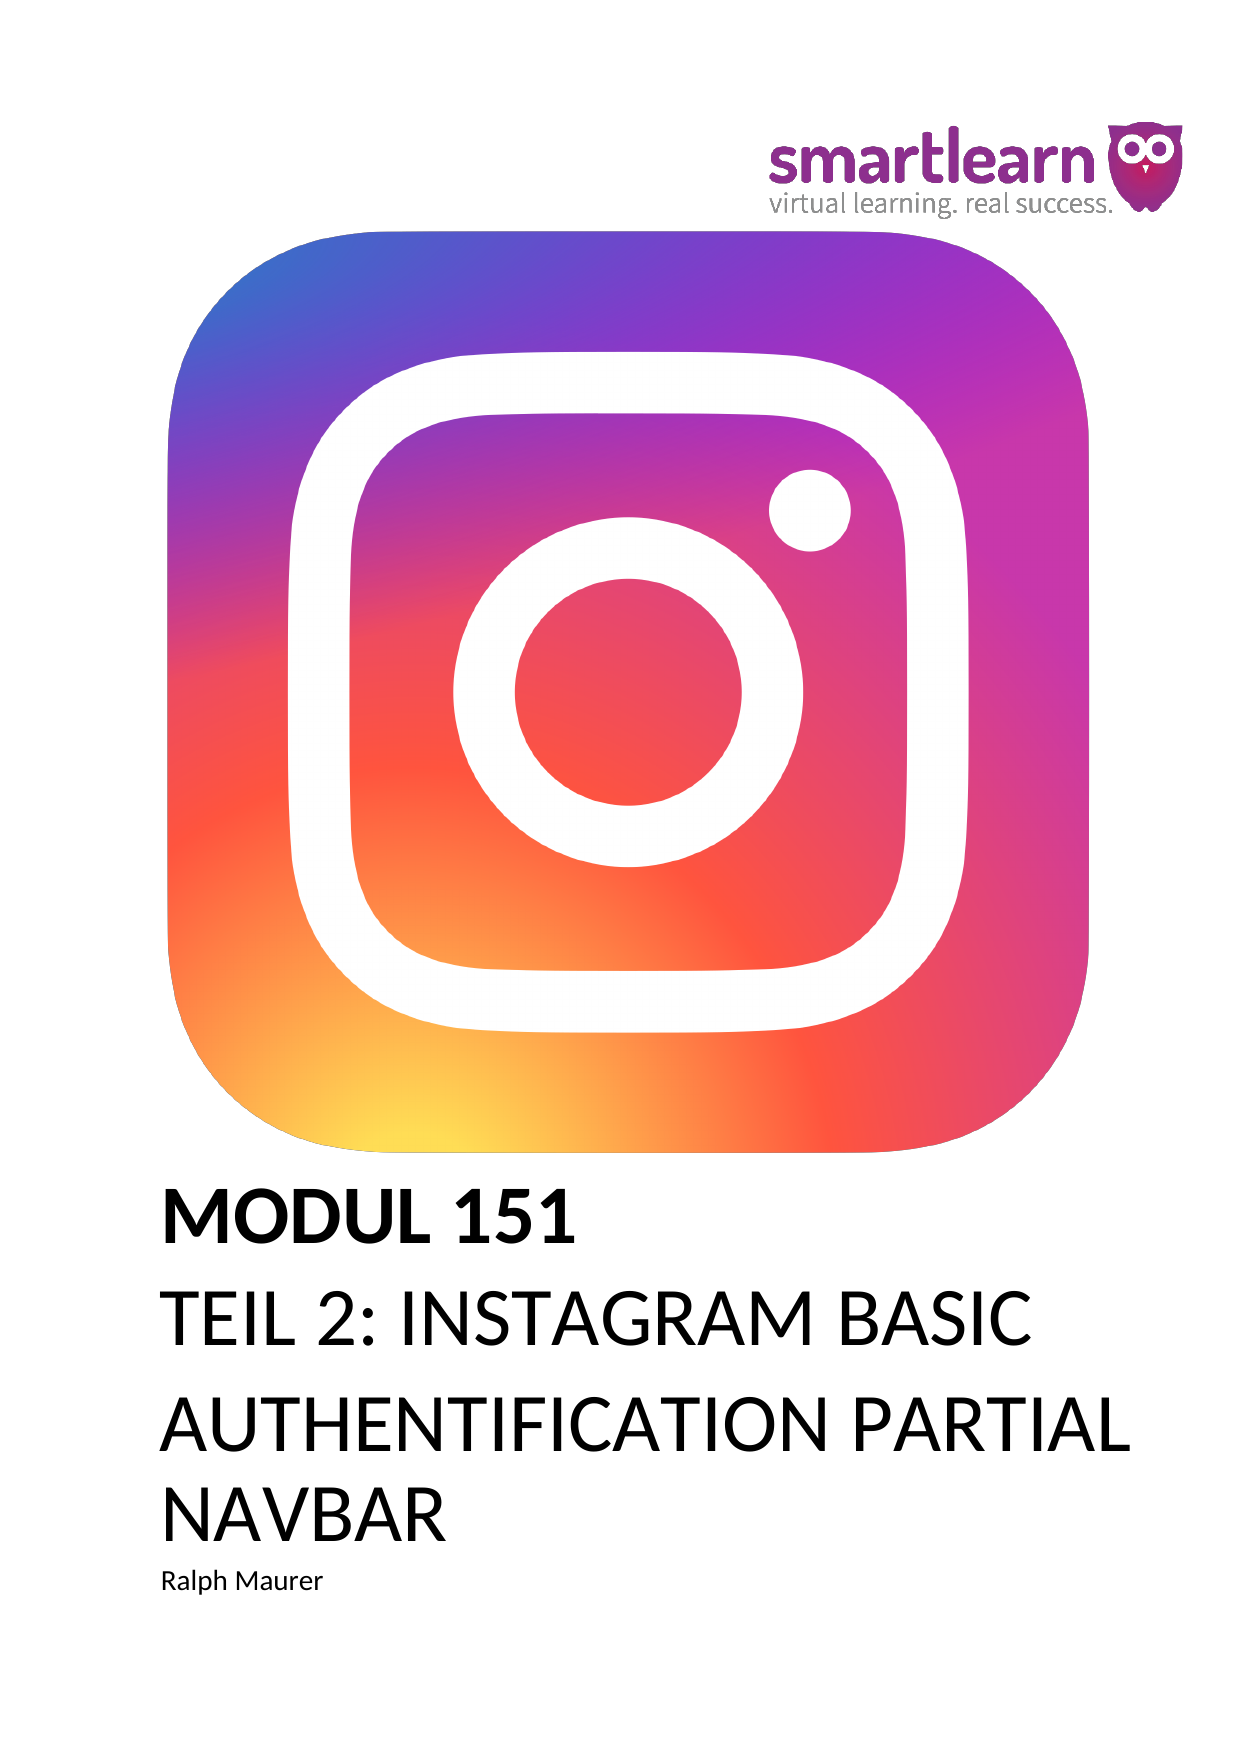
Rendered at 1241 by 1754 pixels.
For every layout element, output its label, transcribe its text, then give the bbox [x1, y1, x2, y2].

picture [769, 122, 1183, 219]
text Ralph Maurer [161, 1562, 1182, 1597]
picture [160, 224, 1096, 1160]
text MODUL 151 [161, 1162, 1182, 1264]
text TEIL 2: INSTAGRAM BASIC [159, 1272, 1182, 1364]
text AUTHENTIFICATION PARTIAL NAVBAR [159, 1379, 1182, 1562]
